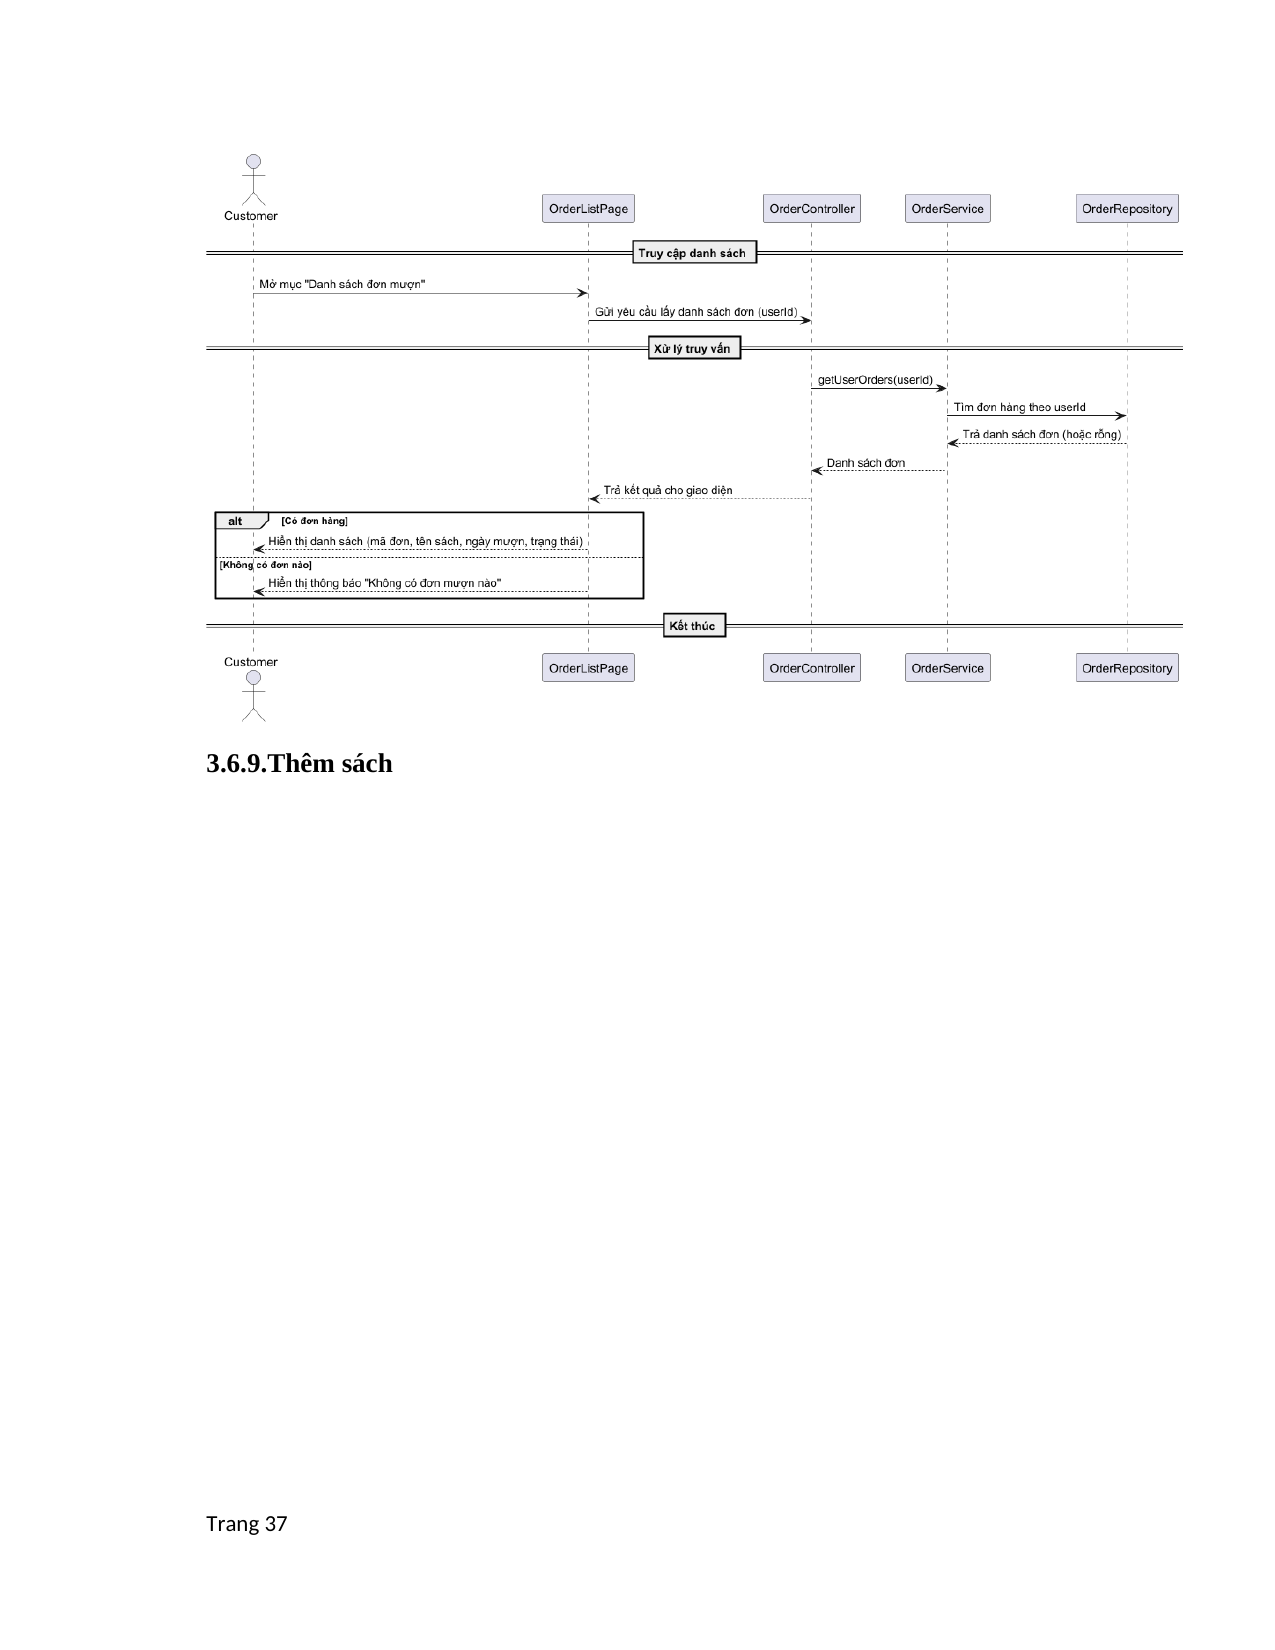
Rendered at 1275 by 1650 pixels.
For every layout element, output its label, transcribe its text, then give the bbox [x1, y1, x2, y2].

picture [206, 150, 1187, 726]
subtitle 3.6.9.Thêm sách [206, 753, 1187, 778]
